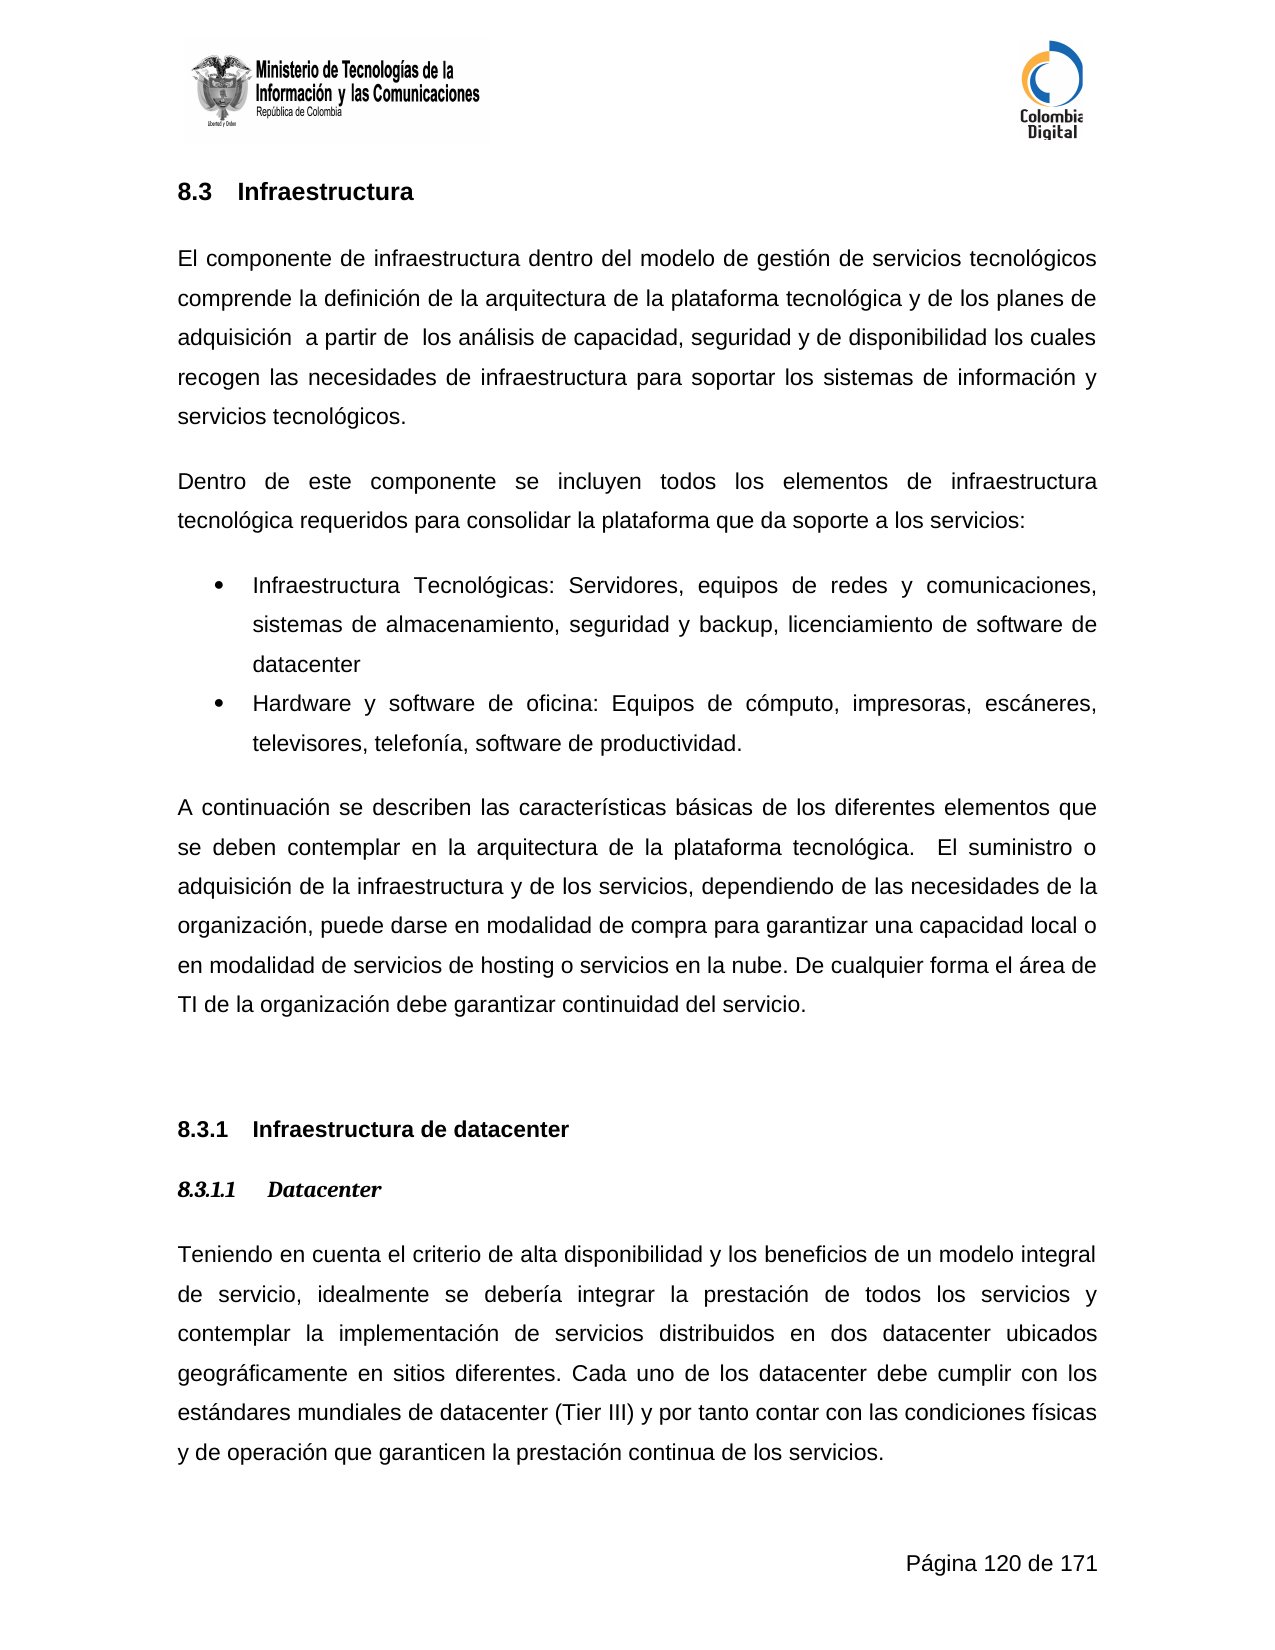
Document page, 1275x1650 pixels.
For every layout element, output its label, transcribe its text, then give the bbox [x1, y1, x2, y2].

text Dentro de este componente se incluyen todos los elementos de infraestructura tecnológica requeridos para consolidar la plataforma que da soporte a los servicios: [177, 468, 1098, 533]
text Teniendo en cuenta el criterio de alta disponibilidad y los beneficios de un modelo integral de servicio, idealmente se debería integrar la prestación de todos los servicios y contemplar la implementación de servicios distribuidos en dos datacenter ubicados geográficamente en sitios diferentes. Cada uno de los datacenter debe cumplir con los estándares mundiales de datacenter (Tier III) y por tanto contar con las condiciones físicas y de operación que garanticen la prestación continua de los servicios. [177, 1241, 1098, 1465]
subtitle Datacenter [177, 1177, 1098, 1203]
subtitle Infraestructura de datacenter [177, 1116, 1098, 1143]
picture [1020, 39, 1083, 139]
list Infraestructura Tecnológicas: Servidores, equipos de redes y comunicaciones, sistemas de almacenamiento, seguridad y backup, licenciamiento de software de datacenter [215, 572, 1098, 677]
subtitle Infraestructura [177, 177, 1098, 206]
list Hardware y software de oficina: Equipos de cómputo, impresoras, escáneres, televisores, telefonía, software de productividad. [215, 690, 1098, 756]
text El componente de infraestructura dentro del modelo de gestión de servicios tecnológicos comprende la definición de la arquitectura de la plataforma tecnológica y de los planes de adquisición a partir de los análisis de capacidad, seguridad y de disponibilidad los cuales recogen las necesidades de infraestructura para soportar los sistemas de información y servicios tecnológicos. [177, 245, 1098, 429]
text A continuación se describen las características básicas de los diferentes elementos que se deben contemplar en la arquitectura de la plataforma tecnológica. El suministro o adquisición de la infraestructura y de los servicios, dependiendo de las necesidades de la organización, puede darse en modalidad de compra para garantizar una capacidad local o en modalidad de servicios de hosting o servicios en la nube. De cualquier forma el área de TI de la organización debe garantizar continuidad del servicio. [177, 794, 1098, 1018]
